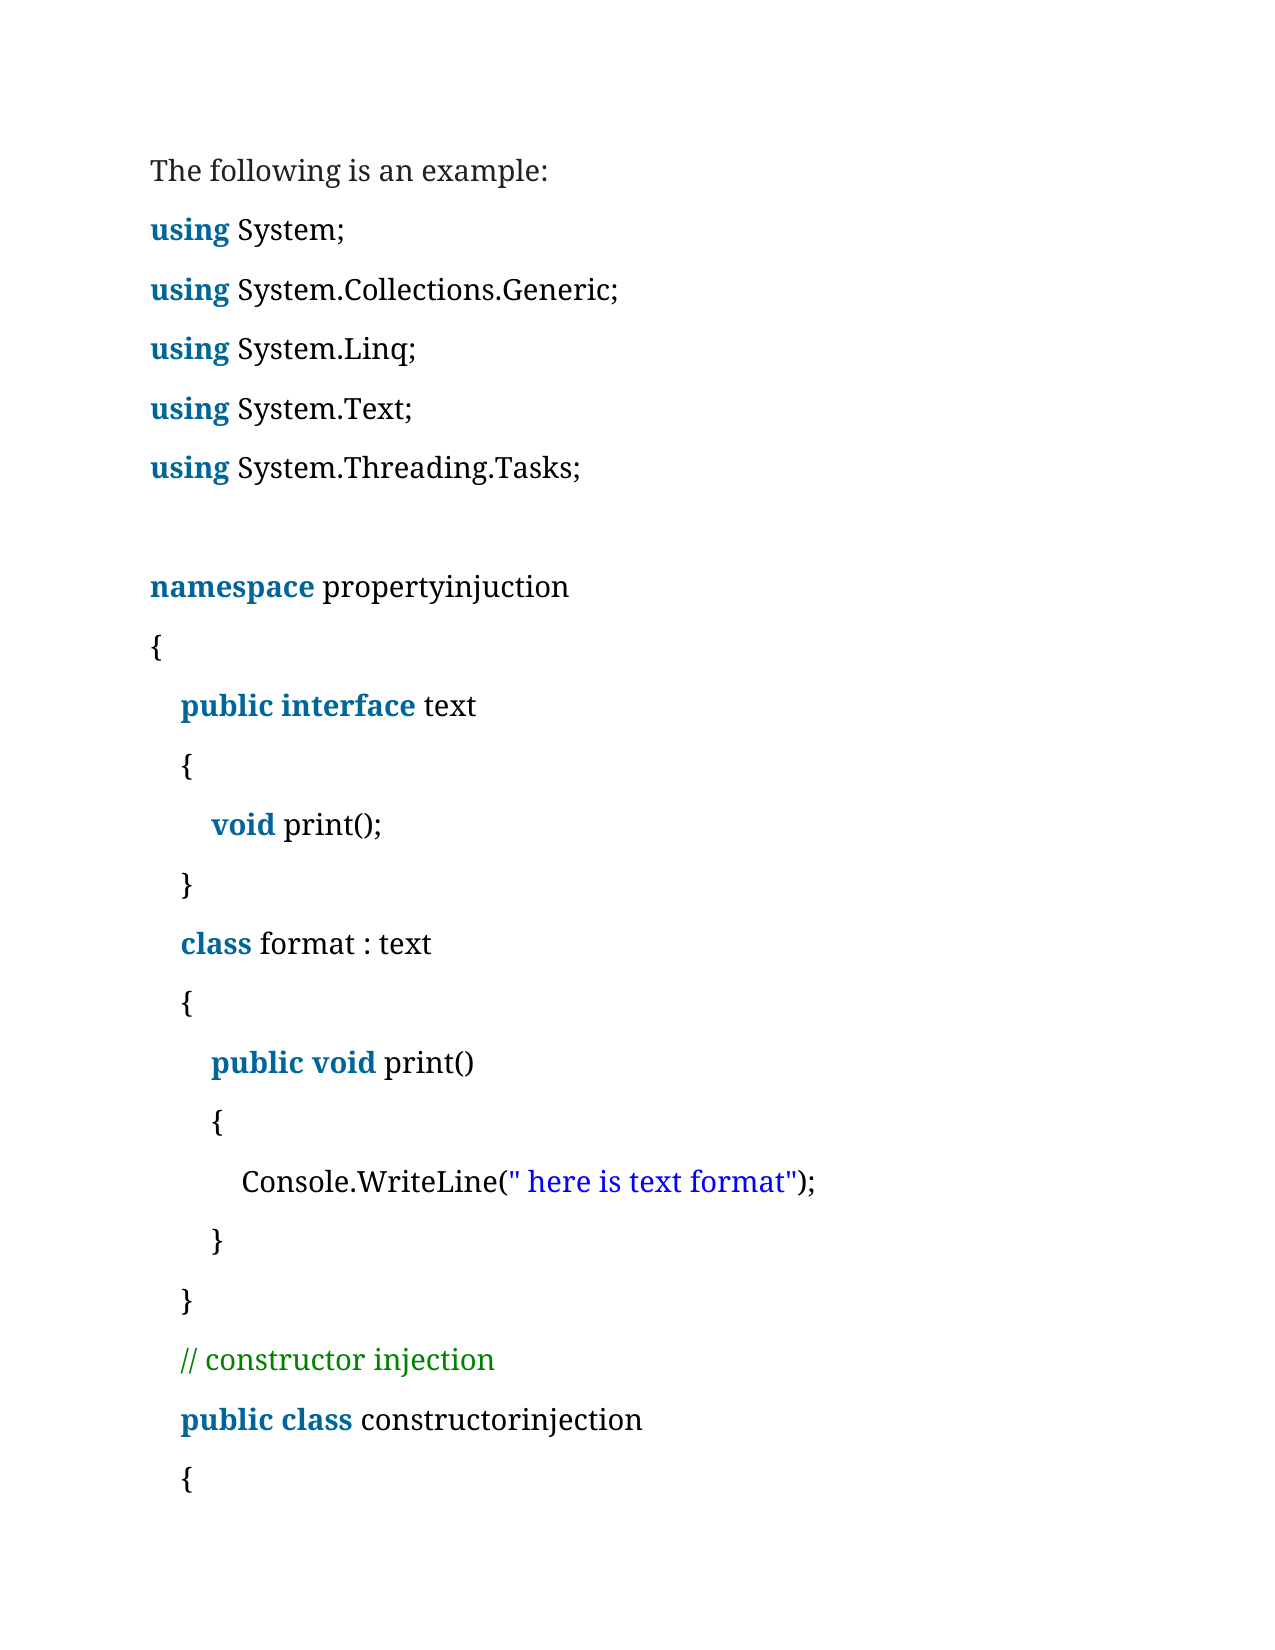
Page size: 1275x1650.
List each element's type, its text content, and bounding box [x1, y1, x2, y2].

text public class constructorinjection [150, 1399, 1125, 1439]
text namespace propertyinjuction [150, 566, 1125, 606]
text using System.Linq; [150, 328, 1125, 368]
text public void print() [150, 1042, 1125, 1082]
text { [150, 1458, 1125, 1498]
text class format : text [150, 923, 1125, 963]
text { [150, 745, 1125, 784]
text // constructor injection [150, 1339, 1125, 1379]
text using System.Threading.Tasks; [150, 447, 1125, 487]
text The following is an example: [150, 150, 1125, 190]
text public interface text [150, 685, 1125, 725]
text using System.Collections.Generic; [150, 269, 1125, 309]
text } [150, 864, 1125, 903]
text using System.Text; [150, 388, 1125, 428]
text { [150, 983, 1125, 1022]
text void print(); [150, 804, 1125, 844]
text { [150, 626, 1125, 666]
text { [150, 1102, 1125, 1141]
text Console.WriteLine(" here is text format"); [150, 1161, 1125, 1201]
text using System; [150, 209, 1125, 249]
text } [150, 1280, 1125, 1320]
text } [150, 1221, 1125, 1260]
